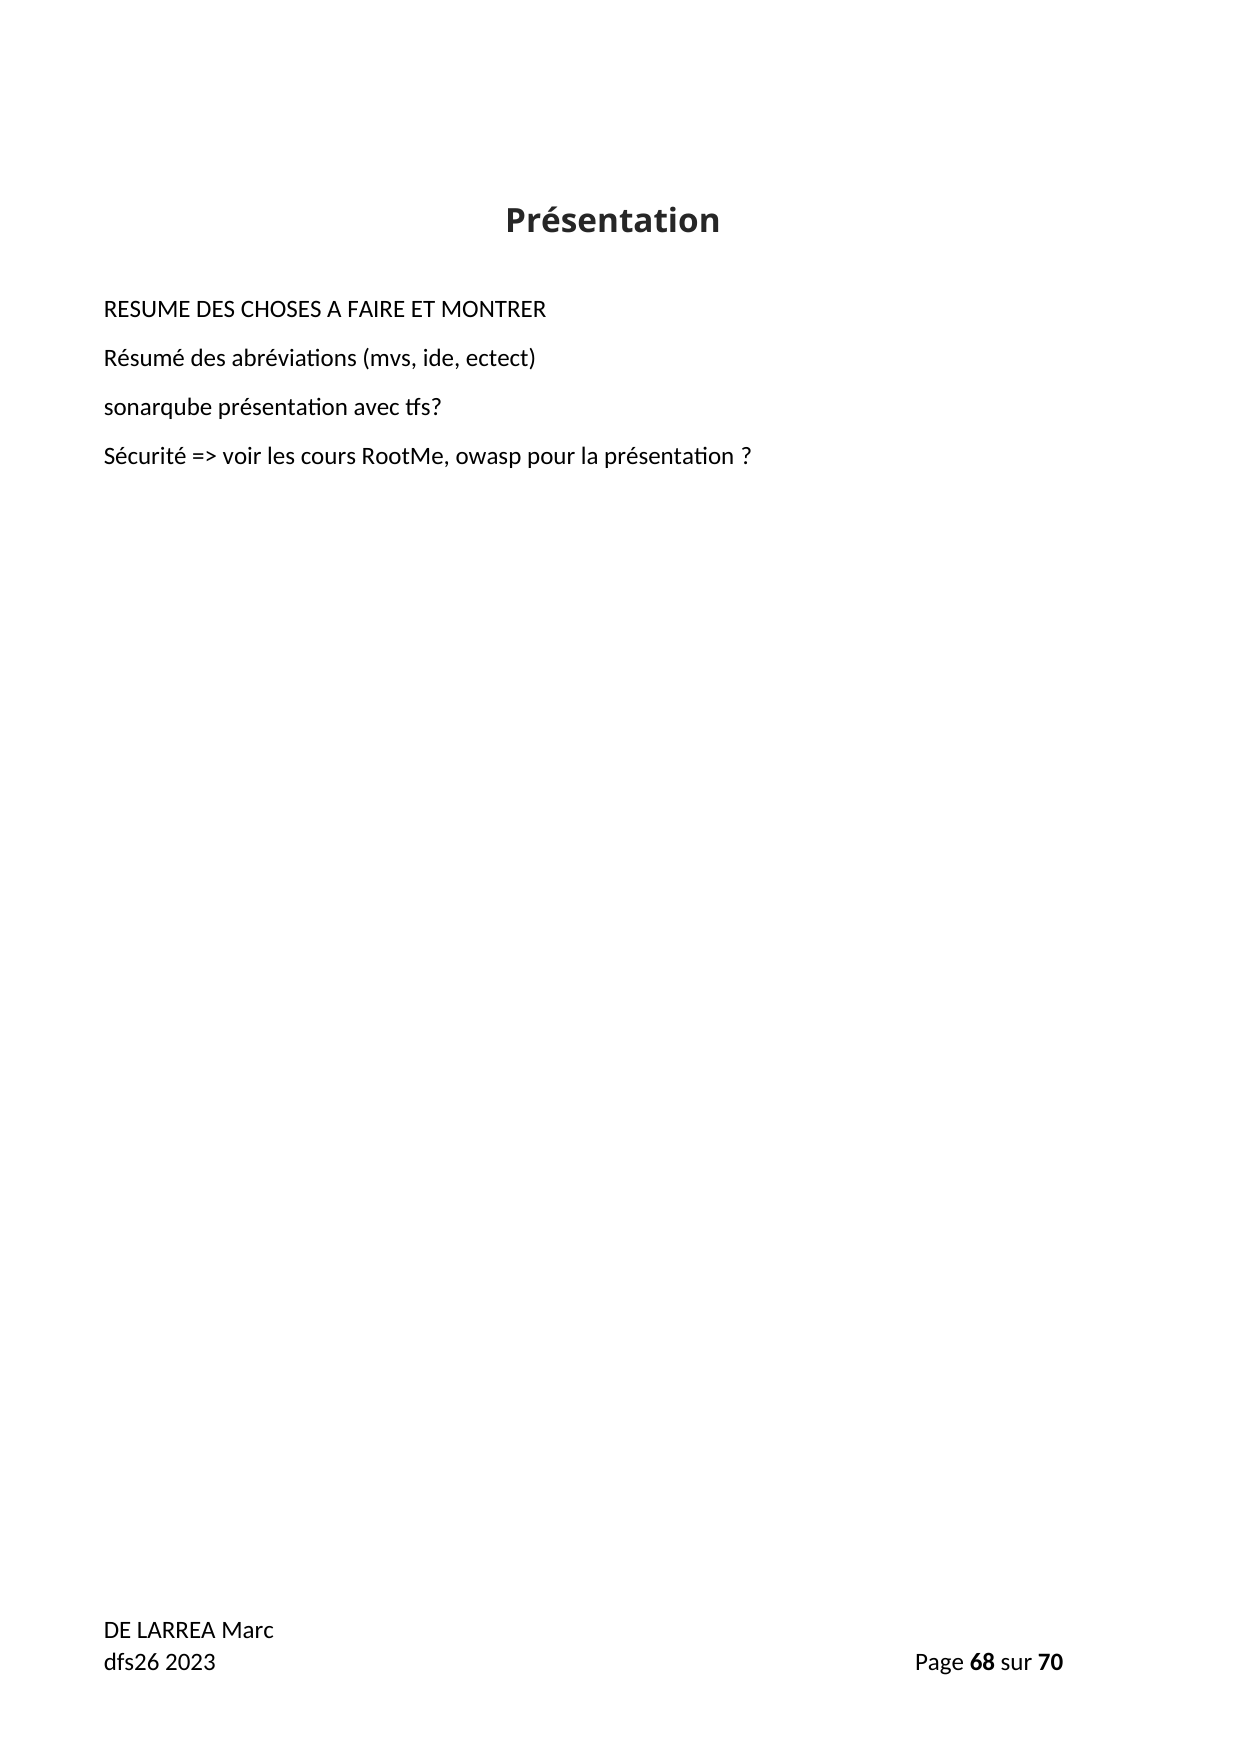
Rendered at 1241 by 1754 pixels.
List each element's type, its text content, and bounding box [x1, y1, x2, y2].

text Résumé des abréviations (mvs, ide, ectect) [103, 343, 1122, 373]
text RESUME DES CHOSES A FAIRE ET MONTRER [103, 294, 1122, 324]
text sonarqube présentation avec tfs? [103, 392, 1122, 422]
text Sécurité => voir les cours RootMe, owasp pour la présentation ? [103, 441, 1122, 471]
subtitle Présentation [103, 197, 1122, 242]
